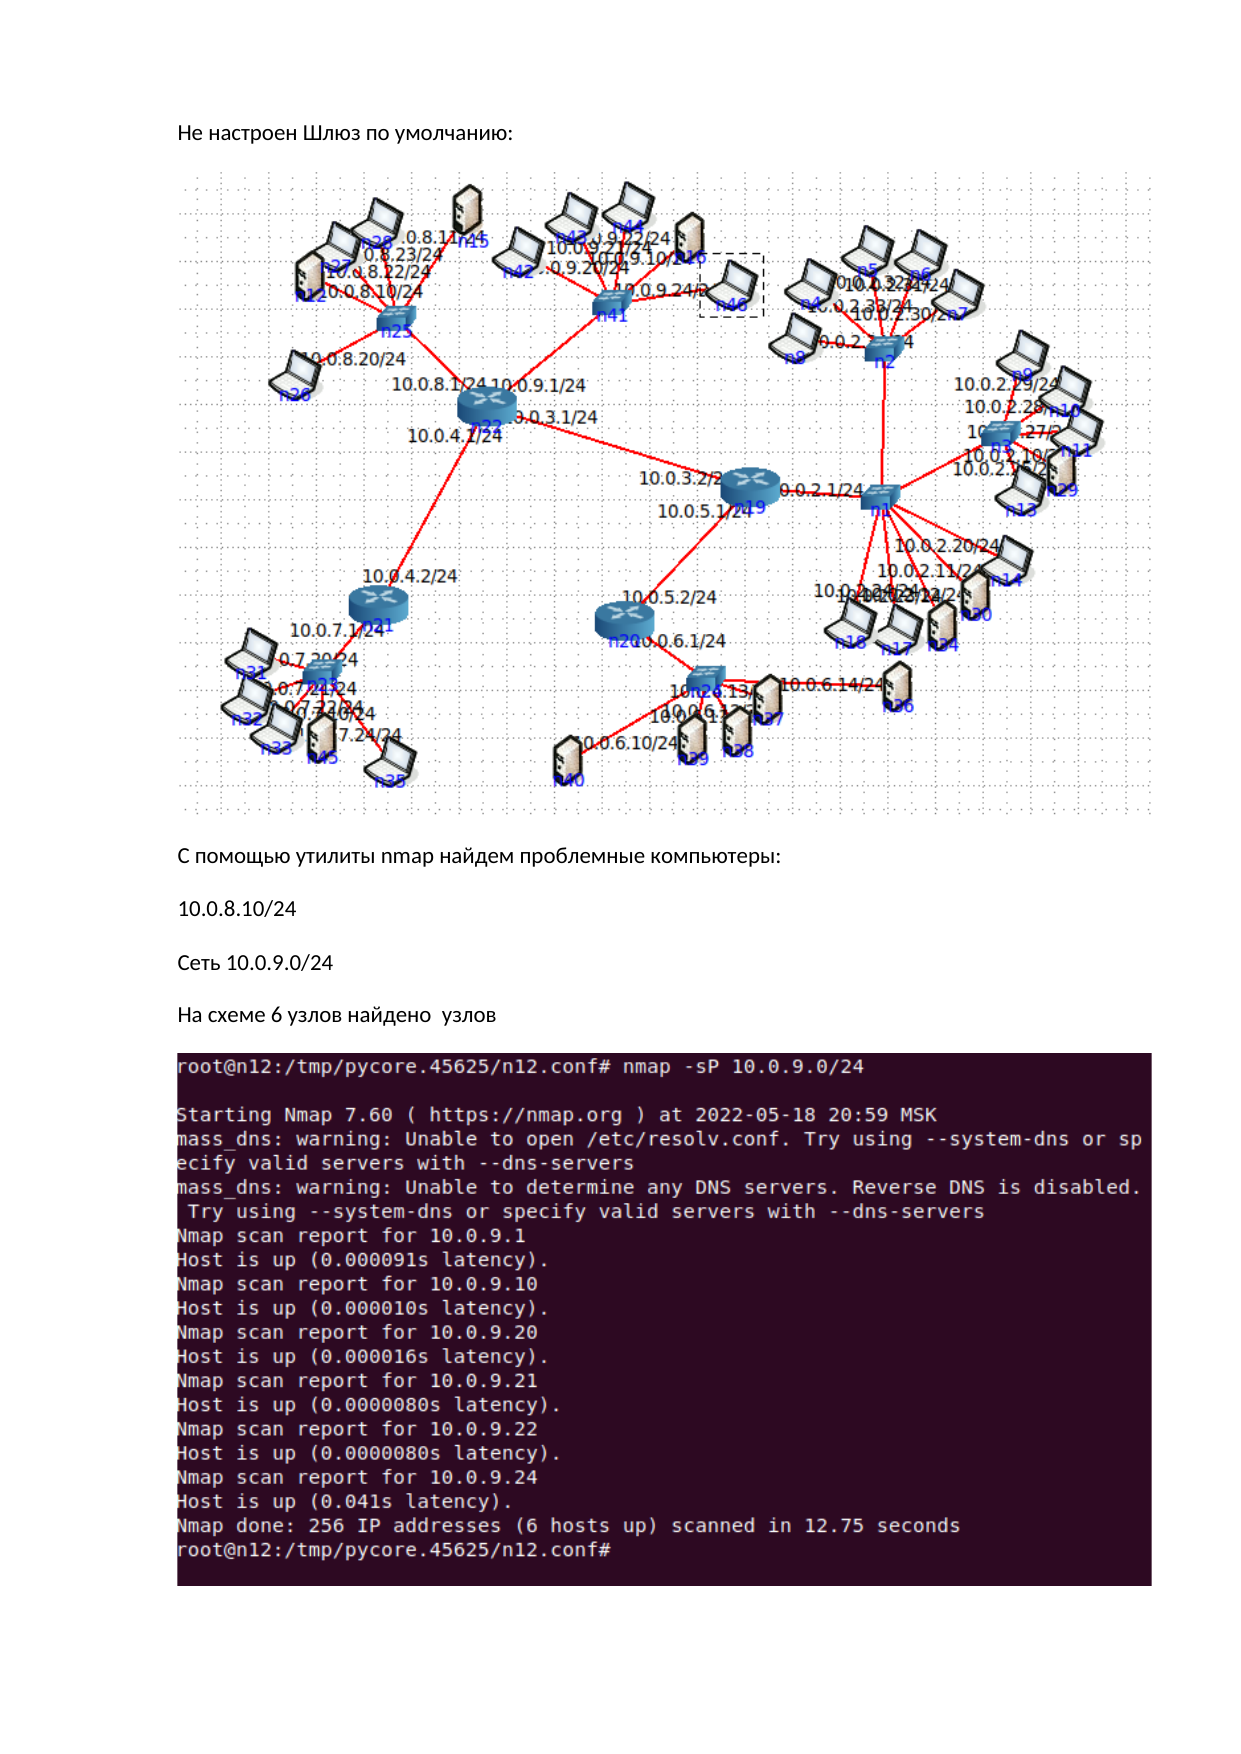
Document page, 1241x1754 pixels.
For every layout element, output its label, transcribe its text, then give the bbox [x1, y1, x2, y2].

text Сеть 10.0.9.0/24 [177, 948, 1152, 976]
text Не настроен Шлюз по умолчанию: [177, 118, 1152, 146]
text 10.0.8.10/24 [177, 894, 1152, 923]
text C помощью утилиты nmap найдем проблемные компьютеры: [177, 842, 1152, 869]
picture [177, 171, 1152, 817]
picture [177, 1053, 1152, 1586]
text На схеме 6 узлов найдено узлов [177, 1001, 1152, 1029]
